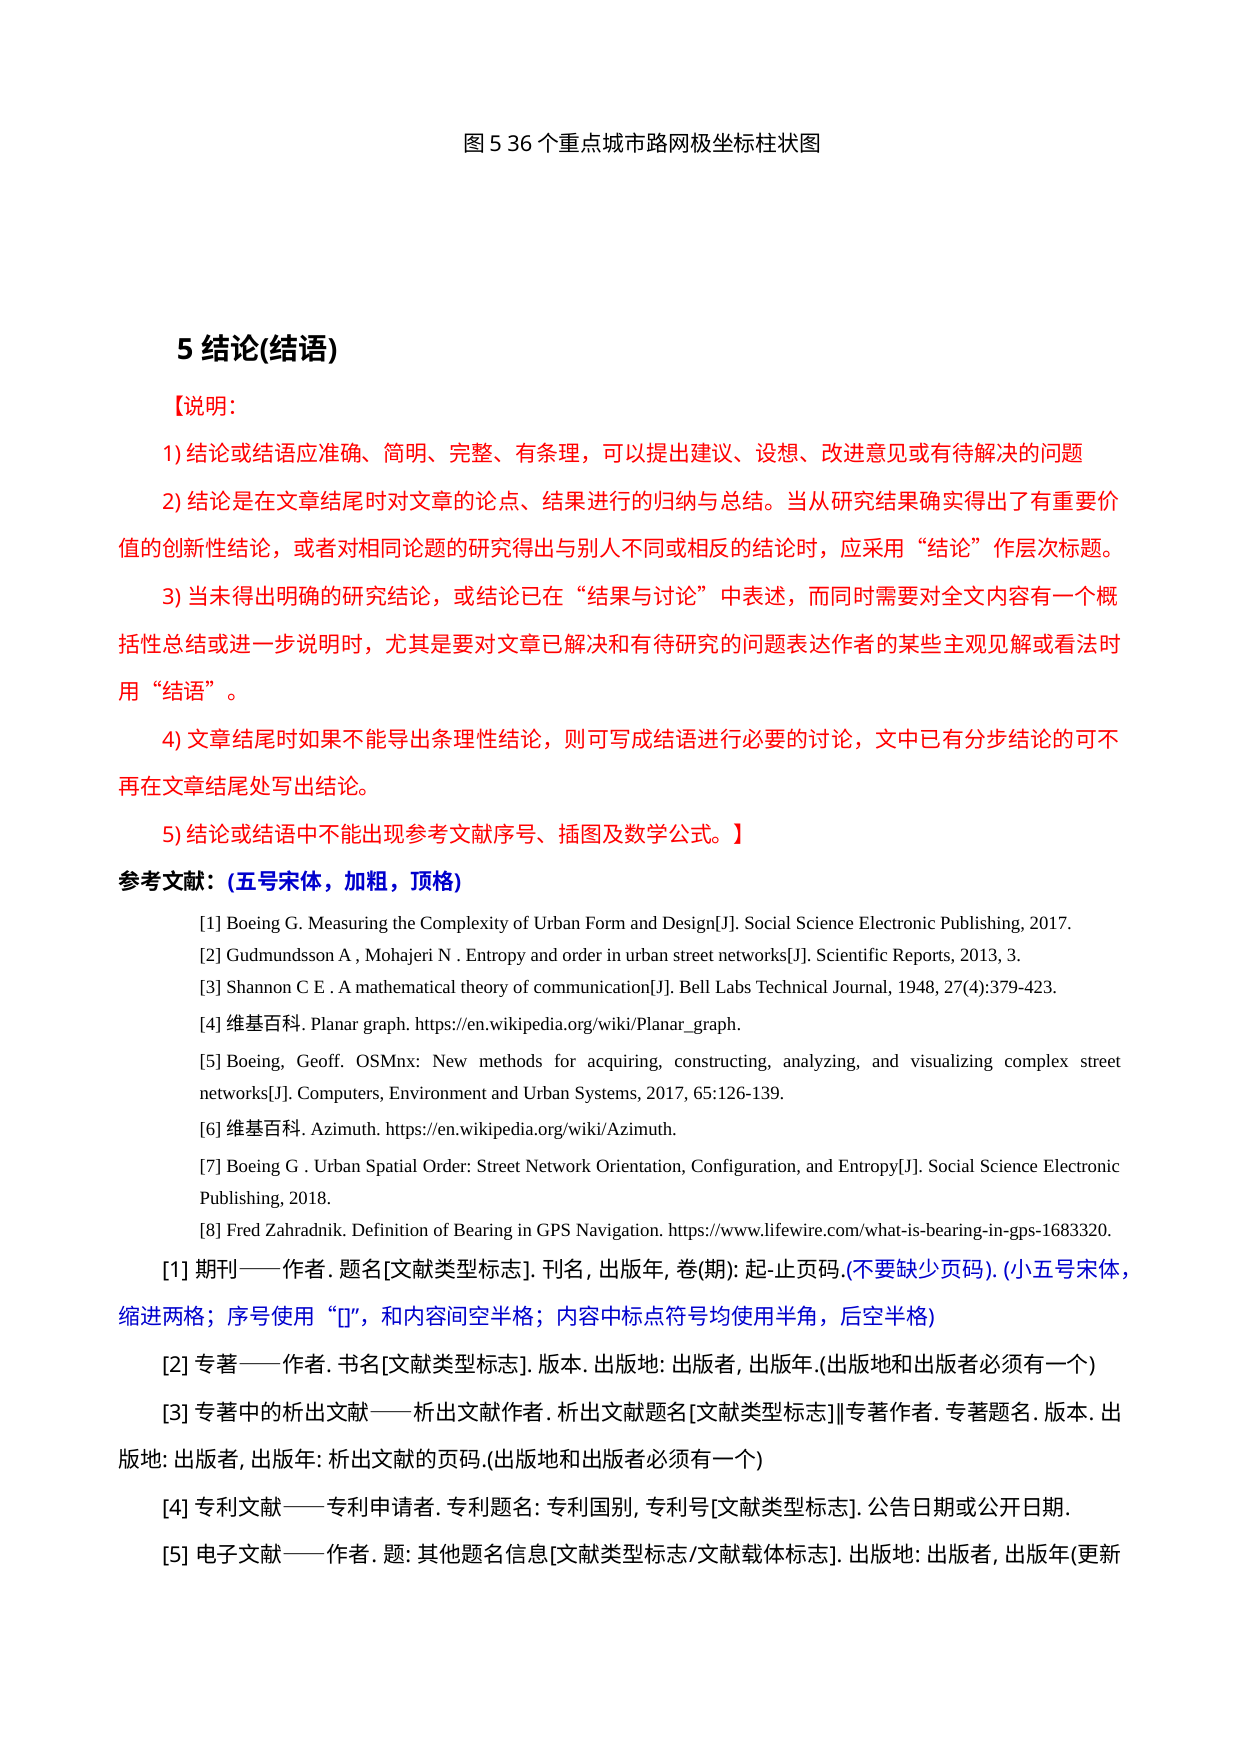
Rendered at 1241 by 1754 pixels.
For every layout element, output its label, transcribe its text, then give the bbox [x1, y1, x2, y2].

text 5) 结论或结语中不能出现参考文献序号、插图及数学公式。】 [118, 817, 1122, 848]
text 4) 文章结尾时如果不能导出条理性结论，则可写成结语进行必要的讨论，文中已有分步结论的可不再在文章结尾处写出结论。 [118, 722, 1122, 801]
text 维基百科. Planar graph. https://en.wikipedia.org/wiki/Planar_graph. [199, 1009, 1122, 1036]
text 参考文献：(五号宋体，加粗，顶格) [118, 864, 1122, 896]
text 【说明： [118, 389, 1122, 420]
text Boeing G . Urban Spatial Order: Street Network Orientation, Configuration, and Entropy[J]. Social Science Electronic Publishing, 2018. [199, 1155, 1122, 1209]
text Fred Zahradnik. Definition of Bearing in GPS Navigation. https://www.lifewire.com/what-is-bearing-in-gps-1683320. [199, 1219, 1122, 1241]
text [3] 专著中的析出文献——析出文献作者. 析出文献题名[文献类型标志]∥专著作者. 专著题名. 版本. 出版地: 出版者, 出版年: 析出文献的页码.(出版地和出版者必须有一个) [118, 1394, 1122, 1474]
text [1] 期刊——作者. 题名[文献类型标志]. 刊名, 出版年, 卷(期): 起-止页码.(不要缺少页码). (小五号宋体，缩进两格；序号使用“[]”，和内容间空半格；内容中标点符号均使用半角，后空半格) [118, 1252, 1122, 1331]
text 维基百科. Azimuth. https://en.wikipedia.org/wiki/Azimuth. [199, 1114, 1122, 1141]
text Boeing G. Measuring the Complexity of Urban Form and Design[J]. Social Science Electronic Publishing, 2017. [199, 912, 1122, 933]
text 3) 当未得出明确的研究结论，或结论已在“结果与讨论”中表述，而同时需要对全文内容有一个概括性总结或进一步说明时，尤其是要对文章已解决和有待研究的问题表达作者的某些主观见解或看法时，用“结语”。 [118, 579, 1122, 706]
text Shannon C E . A mathematical theory of communication[J]. Bell Labs Technical Journal, 1948, 27(4):379-423. [199, 976, 1122, 998]
text Gudmundsson A , Mohajeri N . Entropy and order in urban street networks[J]. Scientific Reports, 2013, 3. [199, 944, 1122, 966]
text 5 结论(结语) [118, 325, 1122, 368]
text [118, 1537, 1122, 1569]
text 1) 结论或结语应准确、简明、完整、有条理，可以提出建议、设想、改进意见或有待解决的问题 [118, 436, 1122, 468]
text [2] 专著——作者. 书名[文献类型标志]. 版本. 出版地: 出版者, 出版年.(出版地和出版者必须有一个) [118, 1347, 1122, 1379]
text 图5 36个重点城市路网极坐标柱状图 [118, 126, 1122, 158]
text [4] 专利文献——专利申请者. 专利题名: 专利国别, 专利号[文献类型标志]. 公告日期或公开日期. [118, 1490, 1122, 1521]
text Boeing, Geoff. OSMnx: New methods for acquiring, constructing, analyzing, and visualizing complex street networks[J]. Computers, Environment and Urban Systems, 2017, 65:126-139. [199, 1049, 1122, 1103]
text 2) 结论是在文章结尾时对文章的论点、结果进行的归纳与总结。当从研究结果确实得出了有重要价值的创新性结论，或者对相同论题的研究得出与别人不同或相反的结论时，应采用“结论”作层次标题。 [118, 484, 1122, 563]
